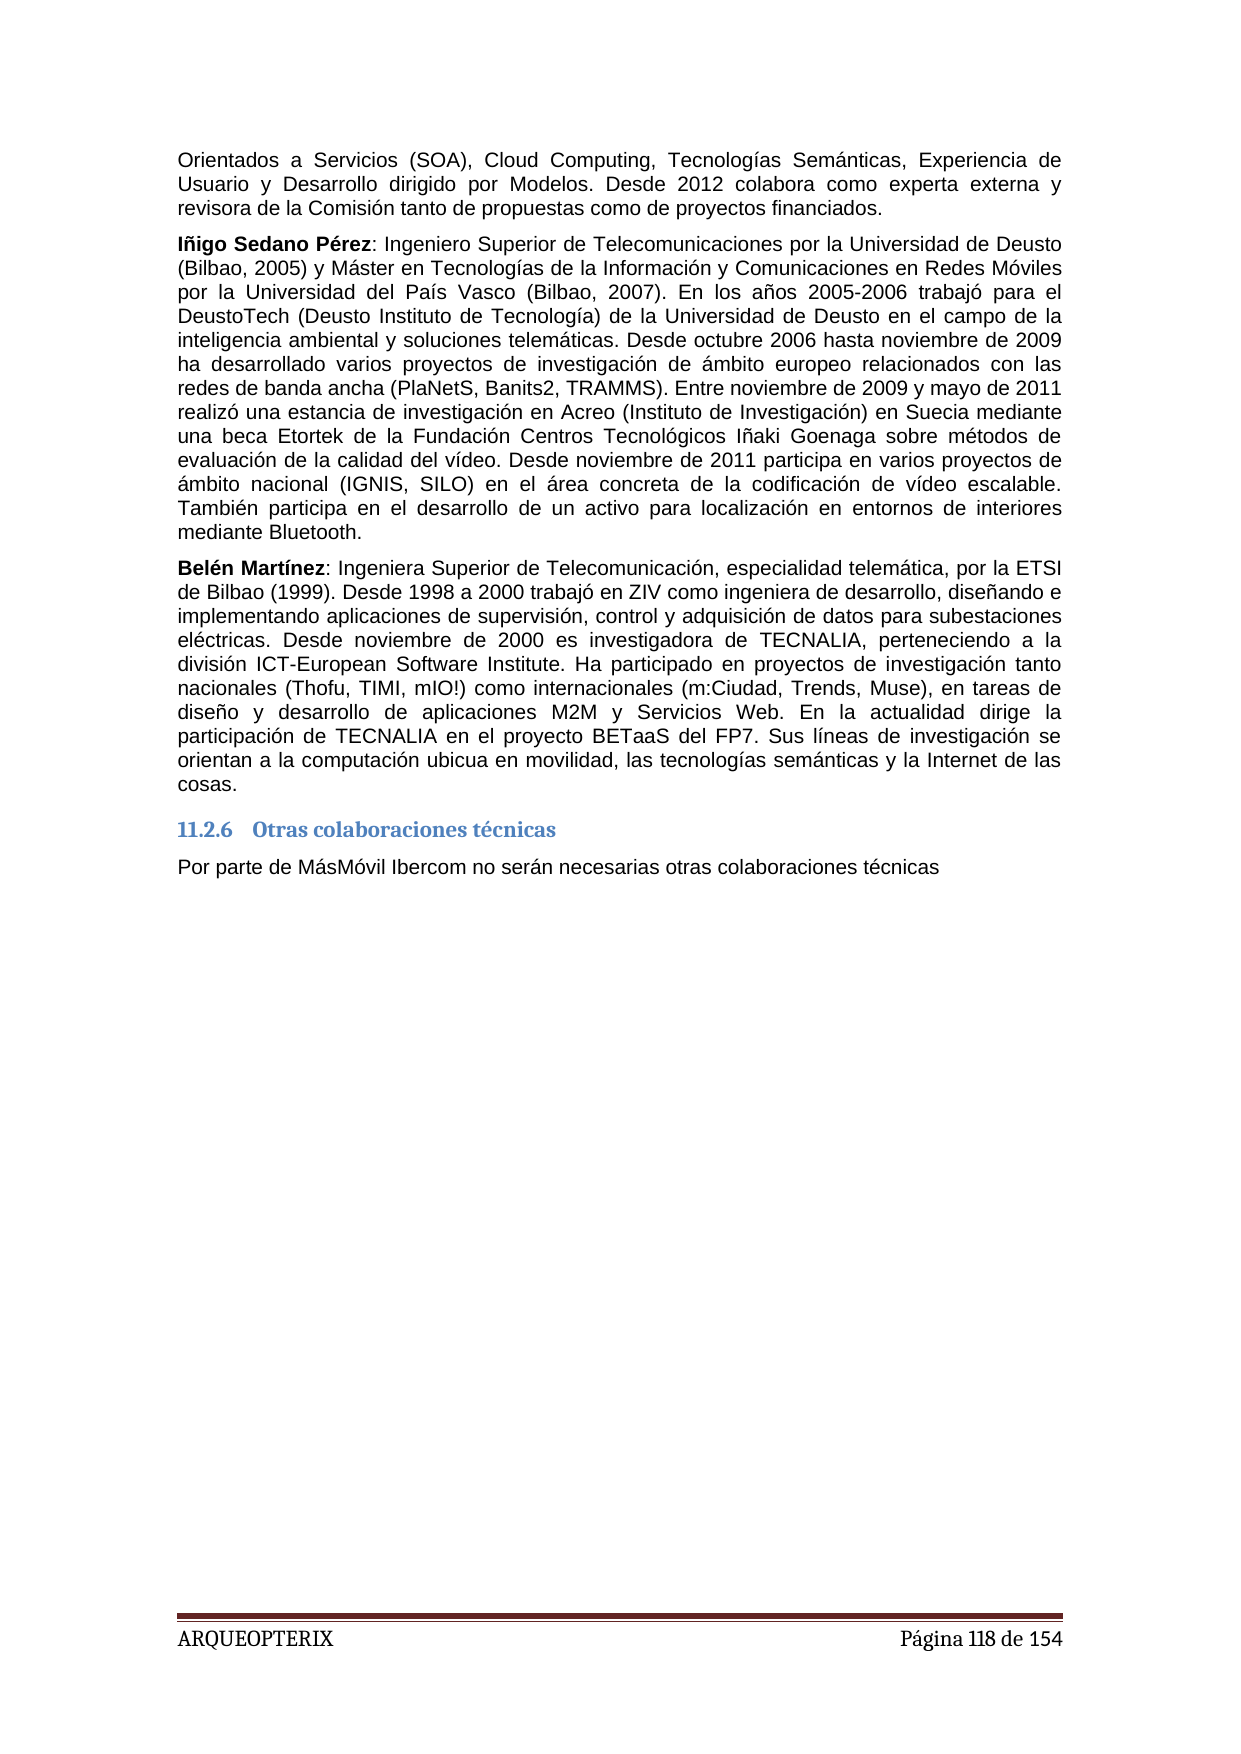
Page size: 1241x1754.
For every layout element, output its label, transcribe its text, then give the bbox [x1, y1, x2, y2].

text Por parte de MásMóvil Ibercom no serán necesarias otras colaboraciones técnicas [177, 855, 1063, 879]
subtitle Otras colaboraciones técnicas [177, 816, 1063, 843]
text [177, 148, 1063, 219]
text Belén Martínez: Ingeniera Superior de Telecomunicación, especialidad telemática, por la ETSI de Bilbao (1999). Desde 1998 a 2000 trabajó en ZIV como ingeniera de desarrollo, diseñando e implementando aplicaciones de supervisión, control y adquisición de datos para subestaciones eléctricas. Desde noviembre de 2000 es investigadora de TECNALIA, perteneciendo a la división ICT-European Software Institute. Ha participado en proyectos de investigación tanto nacionales (Thofu, TIMI, mIO!) como internacionales (m:Ciudad, Trends, Muse), en tareas de diseño y desarrollo de aplicaciones M2M y Servicios Web. En la actualidad dirige la participación de TECNALIA en el proyecto BETaaS del FP7. Sus líneas de investigación se orientan a la computación ubicua en movilidad, las tecnologías semánticas y la Internet de las cosas. [177, 556, 1063, 796]
text Iñigo Sedano Pérez: Ingeniero Superior de Telecomunicaciones por la Universidad de Deusto (Bilbao, 2005) y Máster en Tecnologías de la Información y Comunicaciones en Redes Móviles por la Universidad del País Vasco (Bilbao, 2007). En los años 2005-2006 trabajó para el DeustoTech (Deusto Instituto de Tecnología) de la Universidad de Deusto en el campo de la inteligencia ambiental y soluciones telemáticas. Desde octubre 2006 hasta noviembre de 2009 ha desarrollado varios proyectos de investigación de ámbito europeo relacionados con las redes de banda ancha (PlaNetS, Banits2, TRAMMS). Entre noviembre de 2009 y mayo de 2011 realizó una estancia de investigación en Acreo (Instituto de Investigación) en Suecia mediante una beca Etortek de la Fundación Centros Tecnológicos Iñaki Goenaga sobre métodos de evaluación de la calidad del vídeo. Desde noviembre de 2011 participa en varios proyectos de ámbito nacional (IGNIS, SILO) en el área concreta de la codificación de vídeo escalable. También participa en el desarrollo de un activo para localización en entornos de interiores mediante Bluetooth. [177, 232, 1063, 543]
